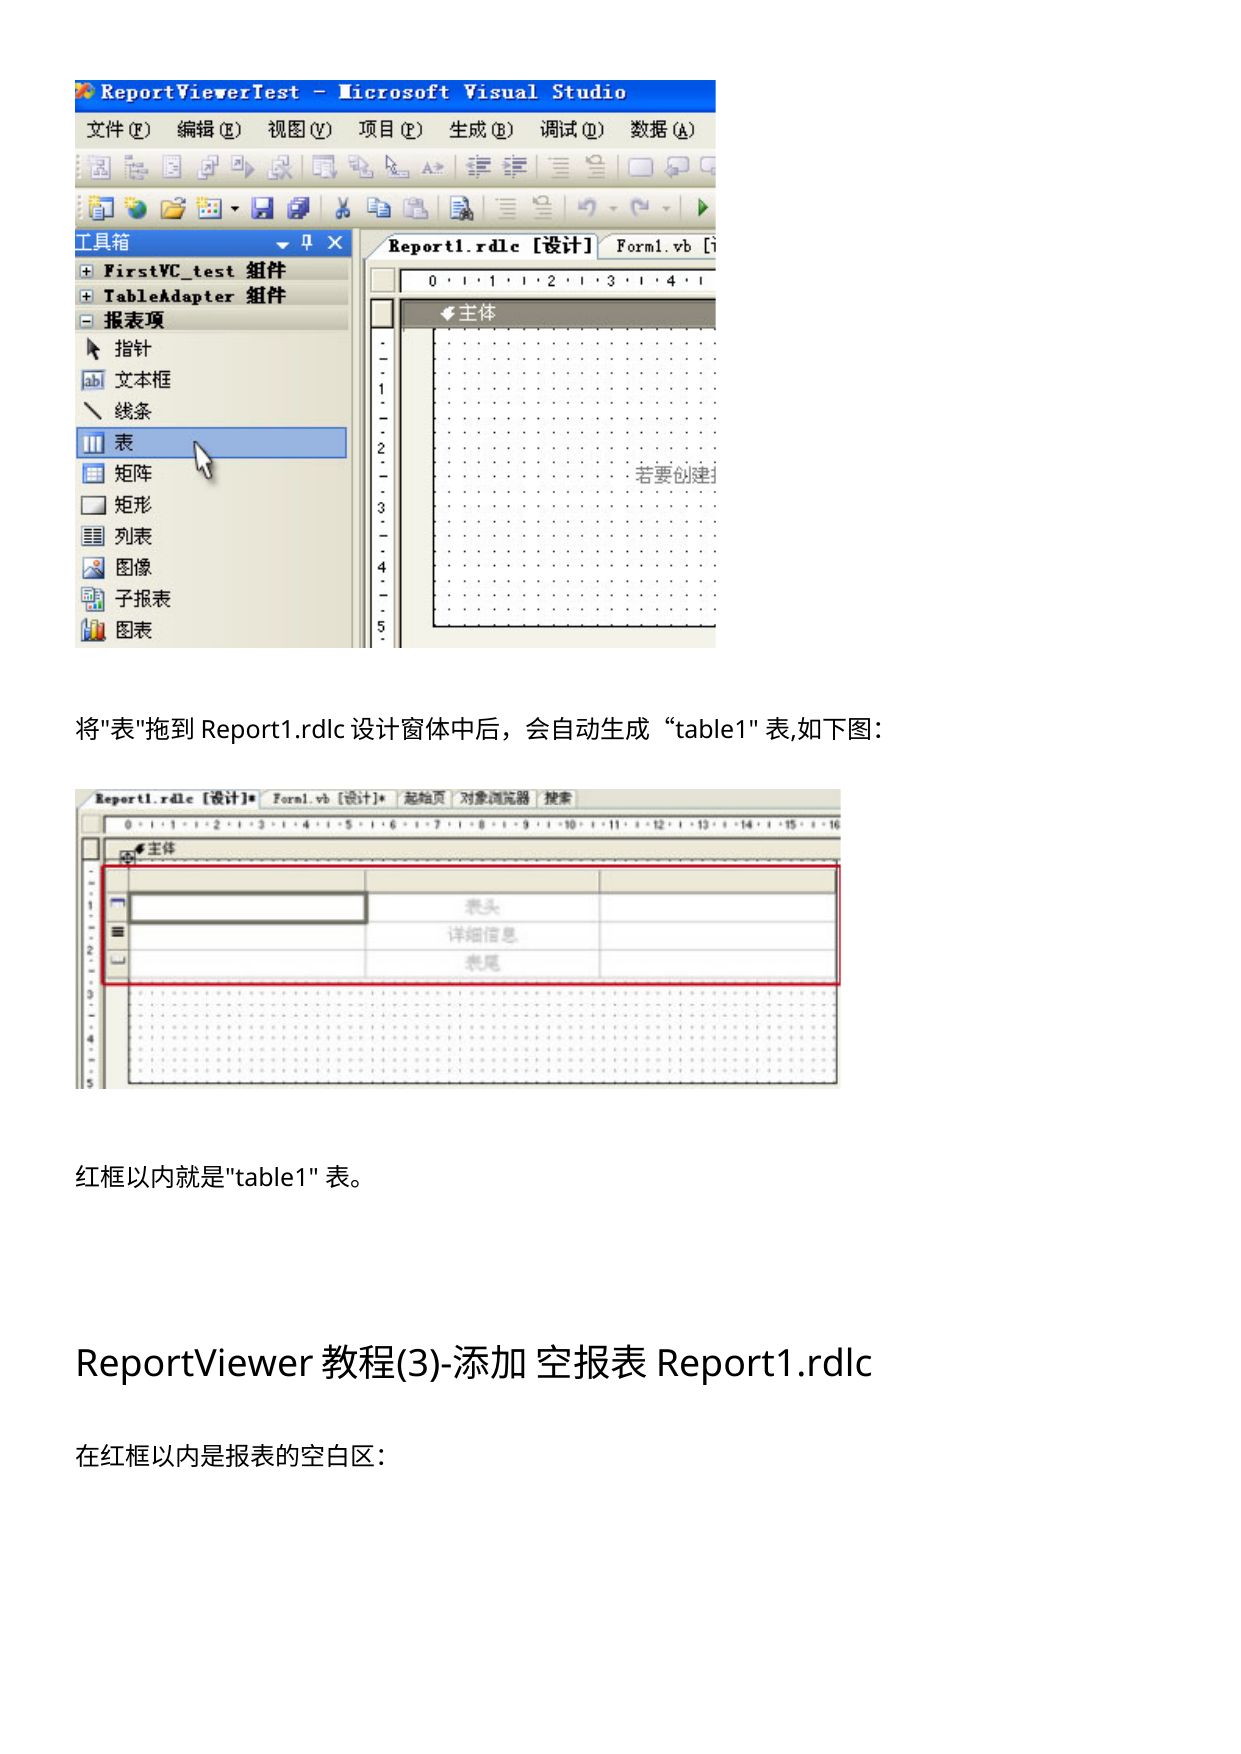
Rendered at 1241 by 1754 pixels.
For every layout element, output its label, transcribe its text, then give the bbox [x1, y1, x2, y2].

picture [75, 80, 716, 648]
text 红框以内就是"table1" 表。 [75, 1143, 1165, 1208]
text 将"表"拖到Report1.rdlc设计窗体中后，会自动生成“table1" 表,如下图： [75, 695, 1165, 760]
subtitle ReportViewer教程(3)-添加 空报表Report1.rdlc [75, 1327, 1165, 1392]
text 在红框以内是报表的空白区： [75, 1422, 1165, 1487]
picture [75, 789, 841, 1089]
